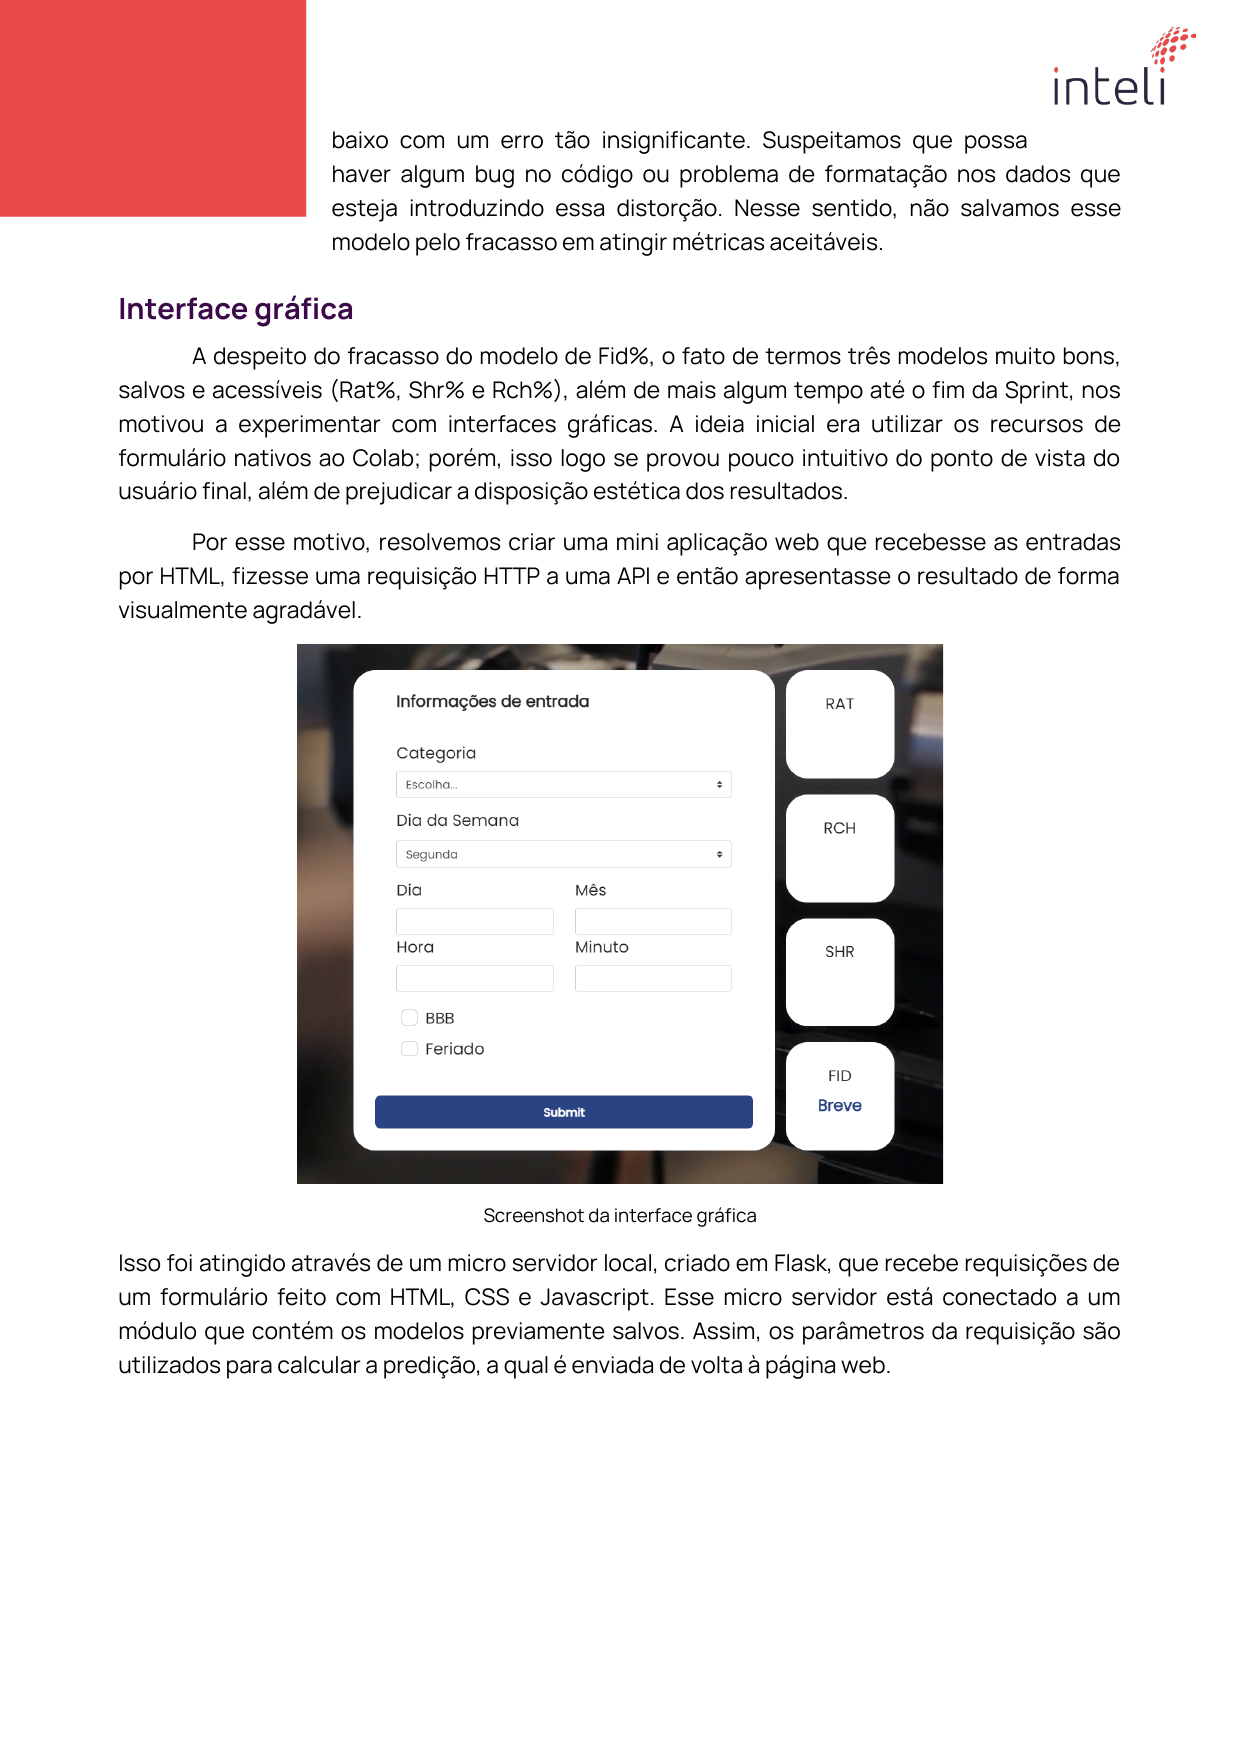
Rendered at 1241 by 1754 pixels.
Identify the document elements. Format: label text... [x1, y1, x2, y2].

picture [1054, 27, 1197, 105]
picture [0, 0, 307, 217]
text Screenshot da interface gráfica [118, 1203, 1122, 1228]
subtitle Interface gráfica [118, 288, 1122, 328]
text Isso foi atingido através de um micro servidor local, criado em Flask, que recebe requisições de um formulário feito com HTML, CSS e Javascript. Esse micro servidor está conectado a um módulo que contém os modelos previamente salvos. Assim, os parâmetros da requisição são utilizados para calcular a predição, a qual é enviada de volta à página web. [118, 1247, 1122, 1380]
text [118, 124, 1122, 257]
picture [297, 644, 944, 1184]
text A despeito do fracasso do modelo de Fid%, o fato de termos três modelos muito bons, salvos e acessíveis (Rat%, Shr% e Rch%), além de mais algum tempo até o fim da Sprint, nos motivou a experimentar com interfaces gráficas. A ideia inicial era utilizar os recursos de formulário nativos ao Colab; porém, isso logo se provou pouco intuitivo do ponto de vista do usuário final, além de prejudicar a disposição estética dos resultados. [118, 340, 1122, 507]
text Por esse motivo, resolvemos criar uma mini aplicação web que recebesse as entradas por HTML, fizesse uma requisição HTTP a uma API e então apresentasse o resultado de forma visualmente agradável. [118, 526, 1122, 625]
